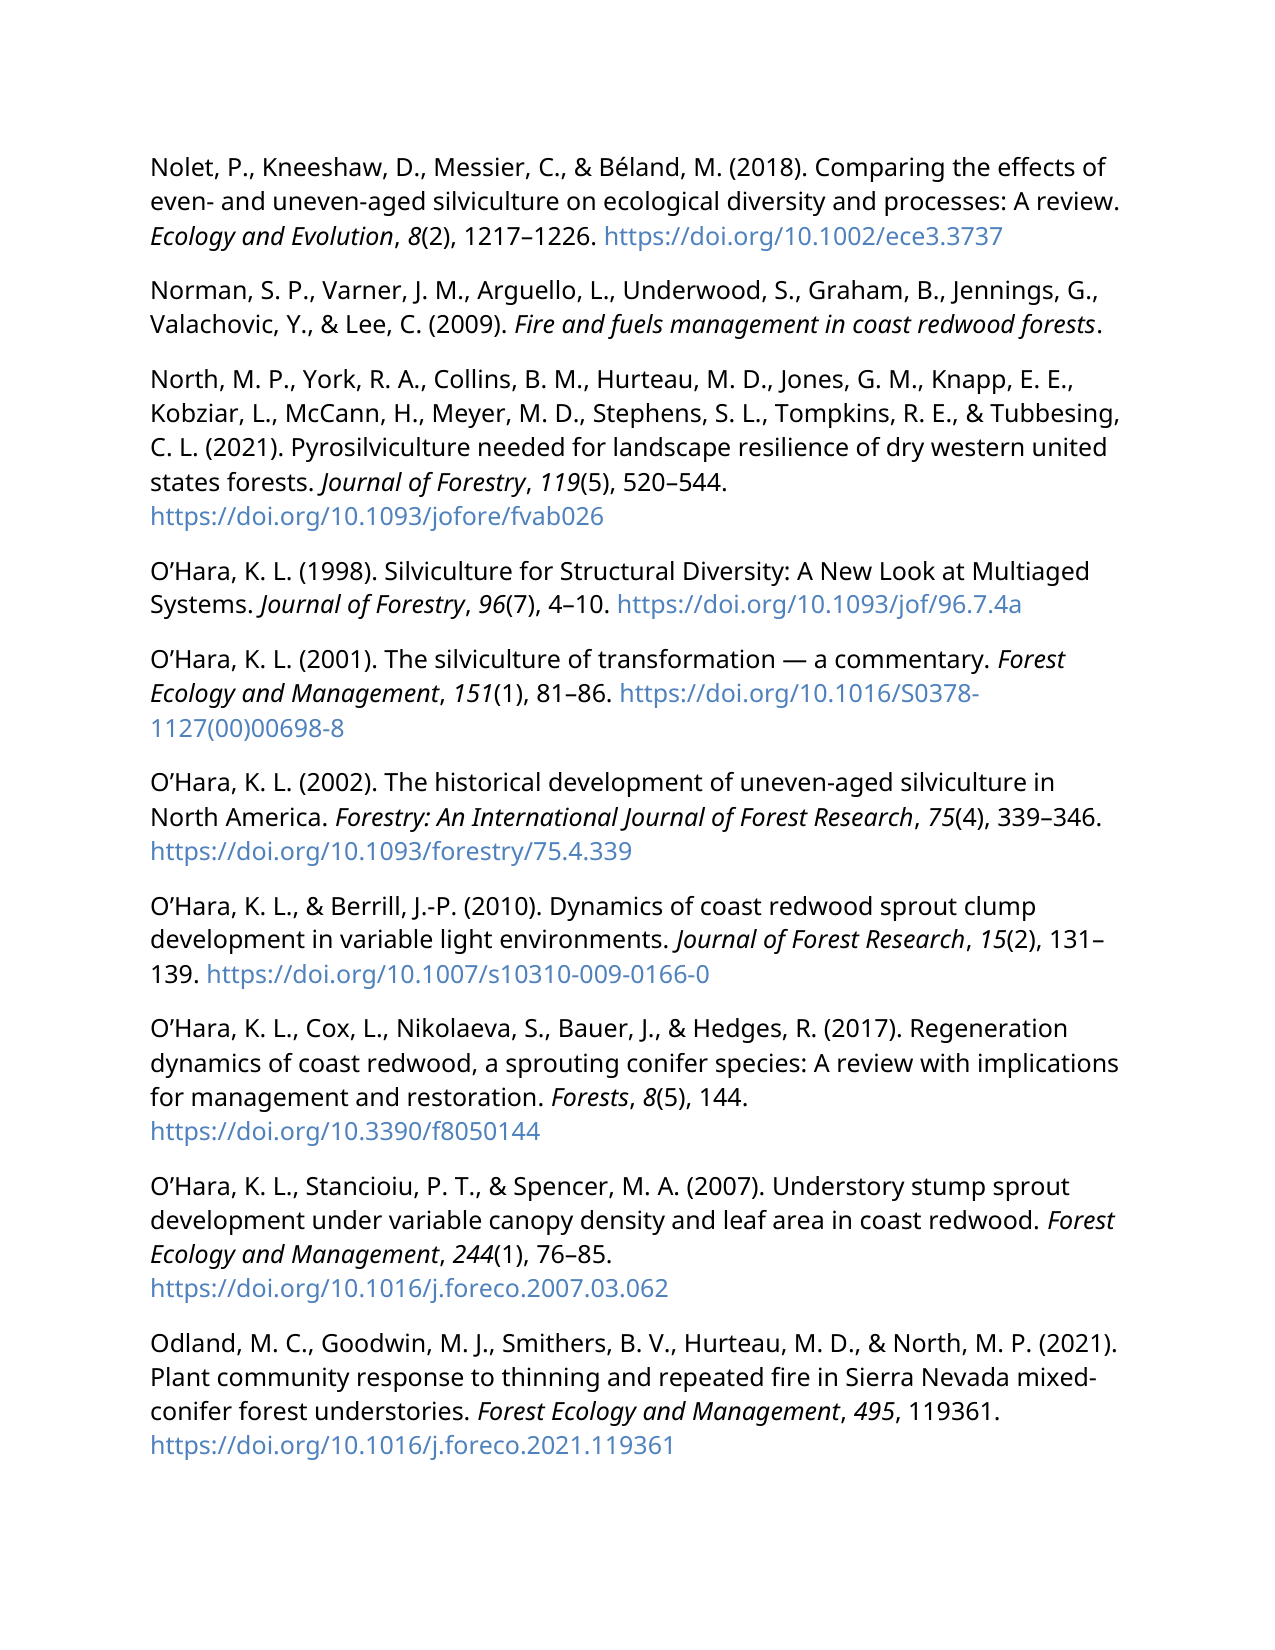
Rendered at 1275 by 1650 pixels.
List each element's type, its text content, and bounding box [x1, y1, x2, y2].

text North, M. P., York, R. A., Collins, B. M., Hurteau, M. D., Jones, G. M., Knapp, E. E., Kobziar, L., McCann, H., Meyer, M. D., Stephens, S. L., Tompkins, R. E., & Tubbesing, C. L. (2021). Pyrosilviculture needed for landscape resilience of dry western united states forests. Journal of Forestry, 119(5), 520–544. https://doi.org/10.1093/jofore/fvab026 [150, 362, 1125, 532]
text O’Hara, K. L. (1998). Silviculture for Structural Diversity: A New Look at Multiaged Systems. Journal of Forestry, 96(7), 4–10. https://doi.org/10.1093/jof/96.7.4a [150, 553, 1125, 621]
text O’Hara, K. L., Stancioiu, P. T., & Spencer, M. A. (2007). Understory stump sprout development under variable canopy density and leaf area in coast redwood. Forest Ecology and Management, 244(1), 76–85. https://doi.org/10.1016/j.foreco.2007.03.062 [150, 1168, 1125, 1304]
text O’Hara, K. L. (2001). The silviculture of transformation — a commentary. Forest Ecology and Management, 151(1), 81–86. https://doi.org/10.1016/S0378-1127(00)00698-8 [150, 642, 1125, 744]
text O’Hara, K. L., Cox, L., Nikolaeva, S., Bauer, J., & Hedges, R. (2017). Regeneration dynamics of coast redwood, a sprouting conifer species: A review with implications for management and restoration. Forests, 8(5), 144. https://doi.org/10.3390/f8050144 [150, 1011, 1125, 1147]
text Odland, M. C., Goodwin, M. J., Smithers, B. V., Hurteau, M. D., & North, M. P. (2021). Plant community response to thinning and repeated fire in Sierra Nevada mixed-conifer forest understories. Forest Ecology and Management, 495, 119361. https://doi.org/10.1016/j.foreco.2021.119361 [150, 1325, 1125, 1462]
text O’Hara, K. L., & Berrill, J.-P. (2010). Dynamics of coast redwood sprout clump development in variable light environments. Journal of Forest Research, 15(2), 131–139. https://doi.org/10.1007/s10310-009-0166-0 [150, 888, 1125, 990]
text Norman, S. P., Varner, J. M., Arguello, L., Underwood, S., Graham, B., Jennings, G., Valachovic, Y., & Lee, C. (2009). Fire and fuels management in coast redwood forests. [150, 273, 1125, 341]
text O’Hara, K. L. (2002). The historical development of uneven‐aged silviculture in North America. Forestry: An International Journal of Forest Research, 75(4), 339–346. https://doi.org/10.1093/forestry/75.4.339 [150, 765, 1125, 867]
text Nolet, P., Kneeshaw, D., Messier, C., & Béland, M. (2018). Comparing the effects of even- and uneven-aged silviculture on ecological diversity and processes: A review. Ecology and Evolution, 8(2), 1217–1226. https://doi.org/10.1002/ece3.3737 [150, 150, 1125, 252]
